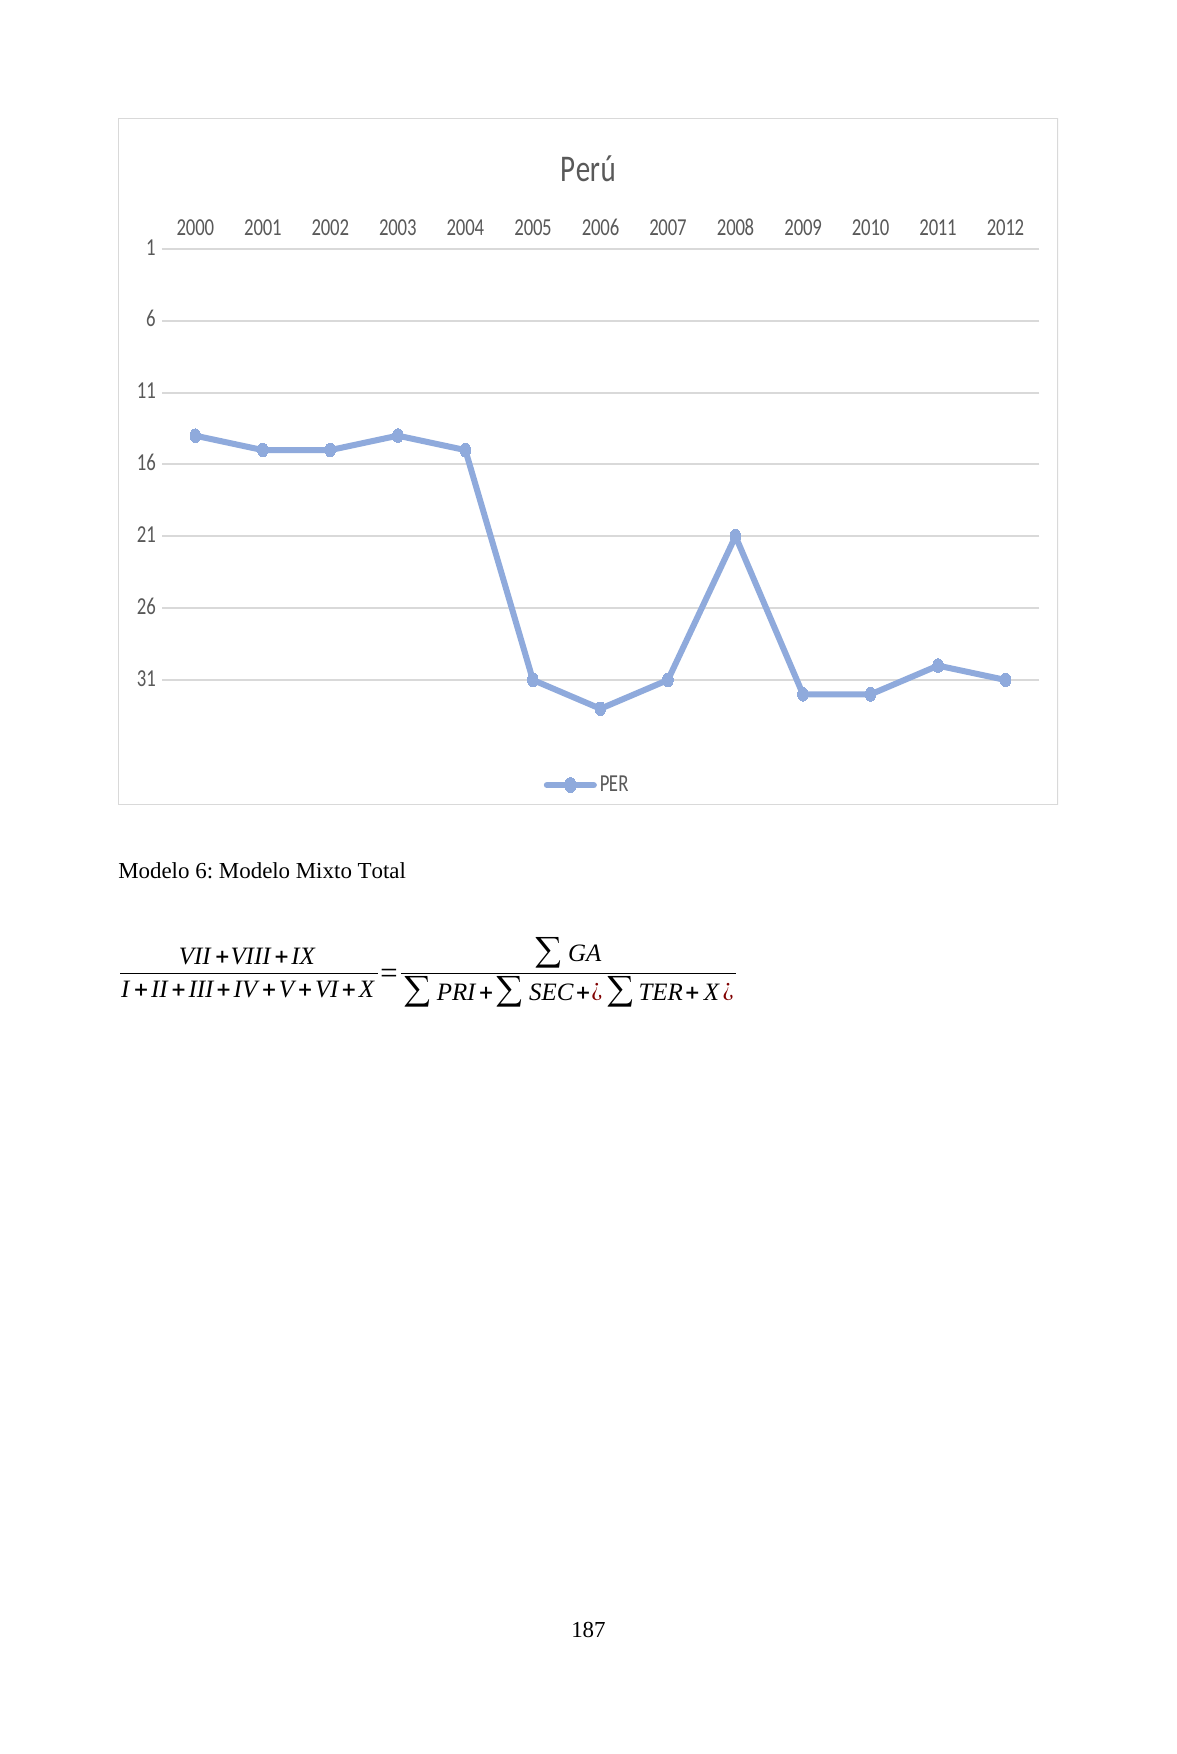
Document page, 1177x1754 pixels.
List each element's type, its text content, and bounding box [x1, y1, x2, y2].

text Modelo 6: Modelo Mixto Total [118, 857, 1058, 884]
